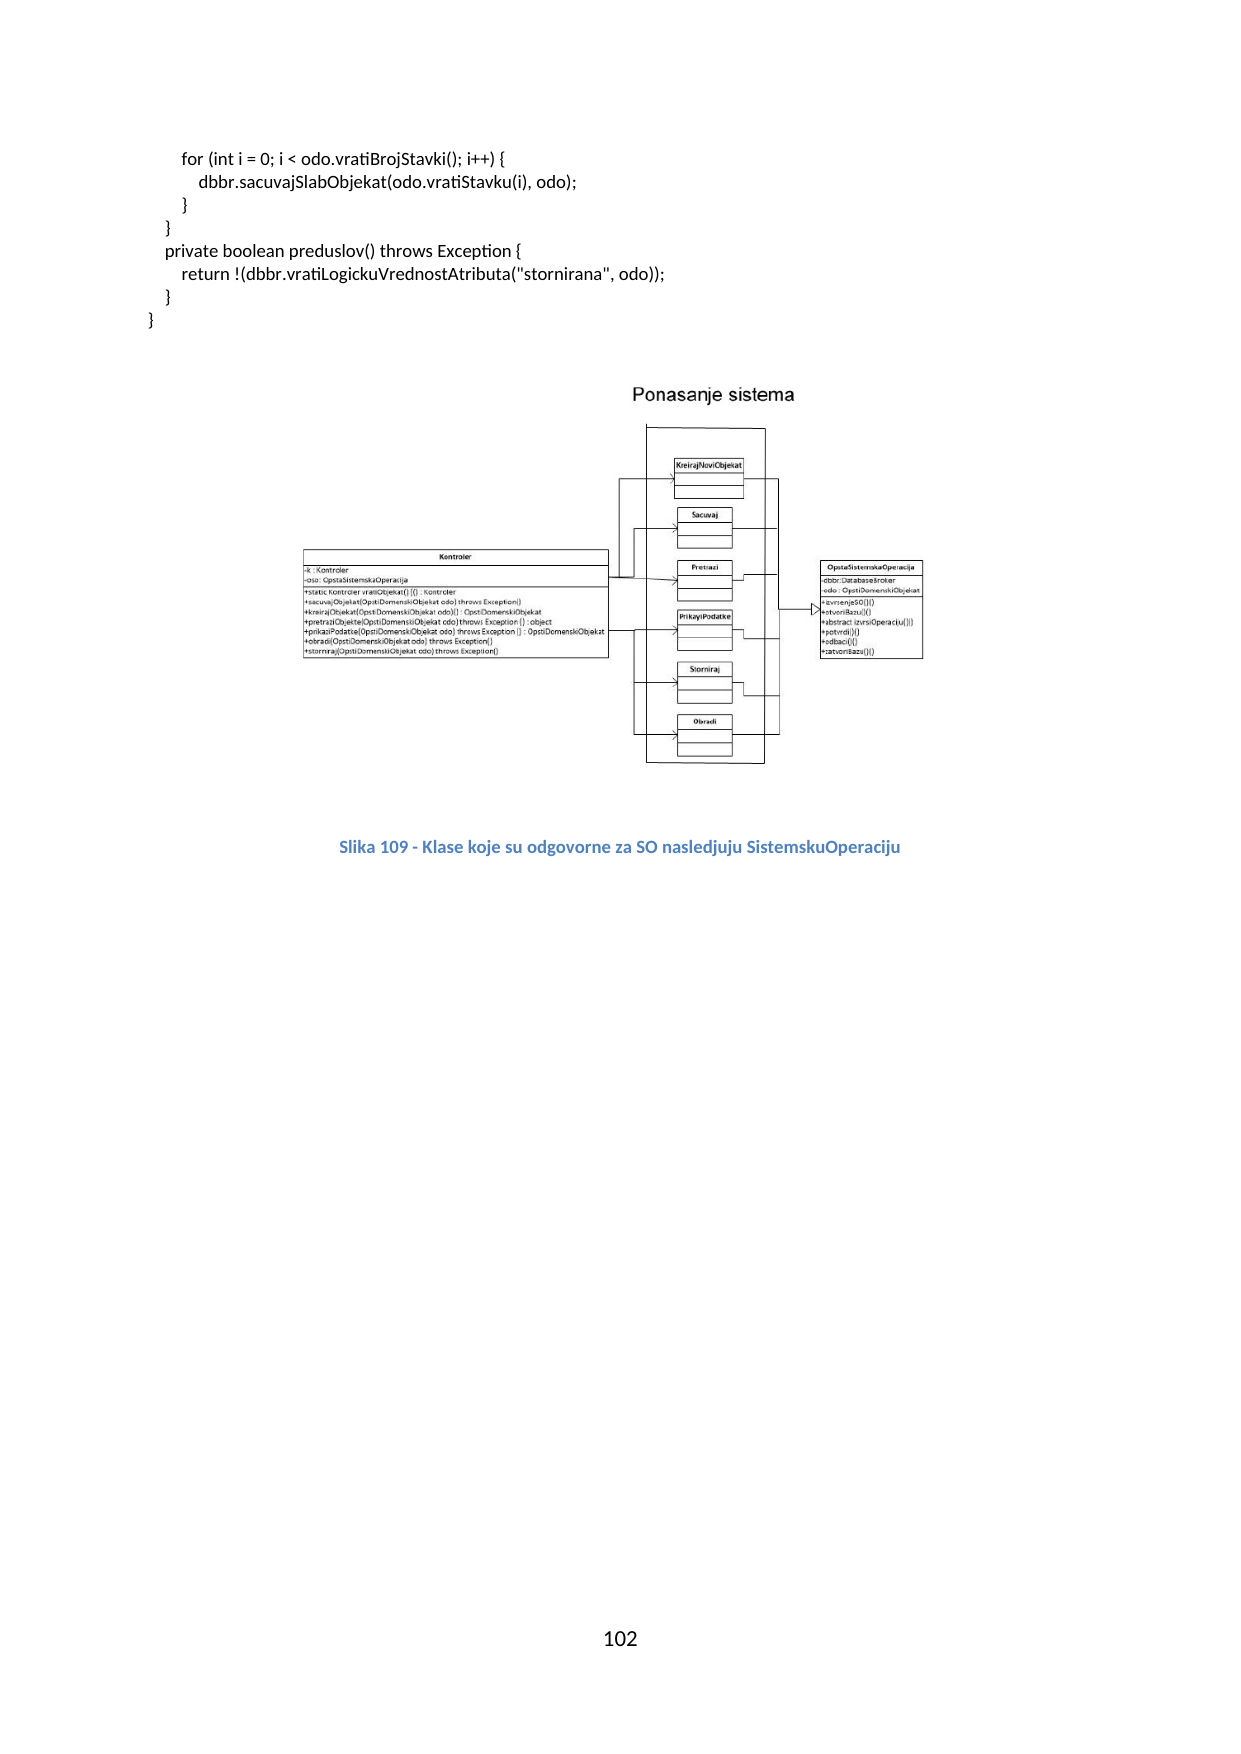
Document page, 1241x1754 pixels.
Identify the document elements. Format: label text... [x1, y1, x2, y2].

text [148, 148, 1093, 171]
text dbbr.sacuvajSlabObjekat(odo.vratiStavku(i), odo); [148, 171, 1093, 193]
text return !(dbbr.vratiLogickuVrednostAtributa("stornirana", odo)); [148, 262, 1093, 285]
text } [148, 193, 1093, 216]
text private boolean preduslov() throws Exception { [148, 239, 1093, 262]
text } [148, 216, 1093, 239]
text } [148, 285, 1093, 308]
text Slika 109 - Klase koje su odgovorne za SO nasledjuju SistemskuOperaciju [148, 835, 1093, 858]
picture [272, 331, 968, 811]
text } [148, 308, 1093, 331]
